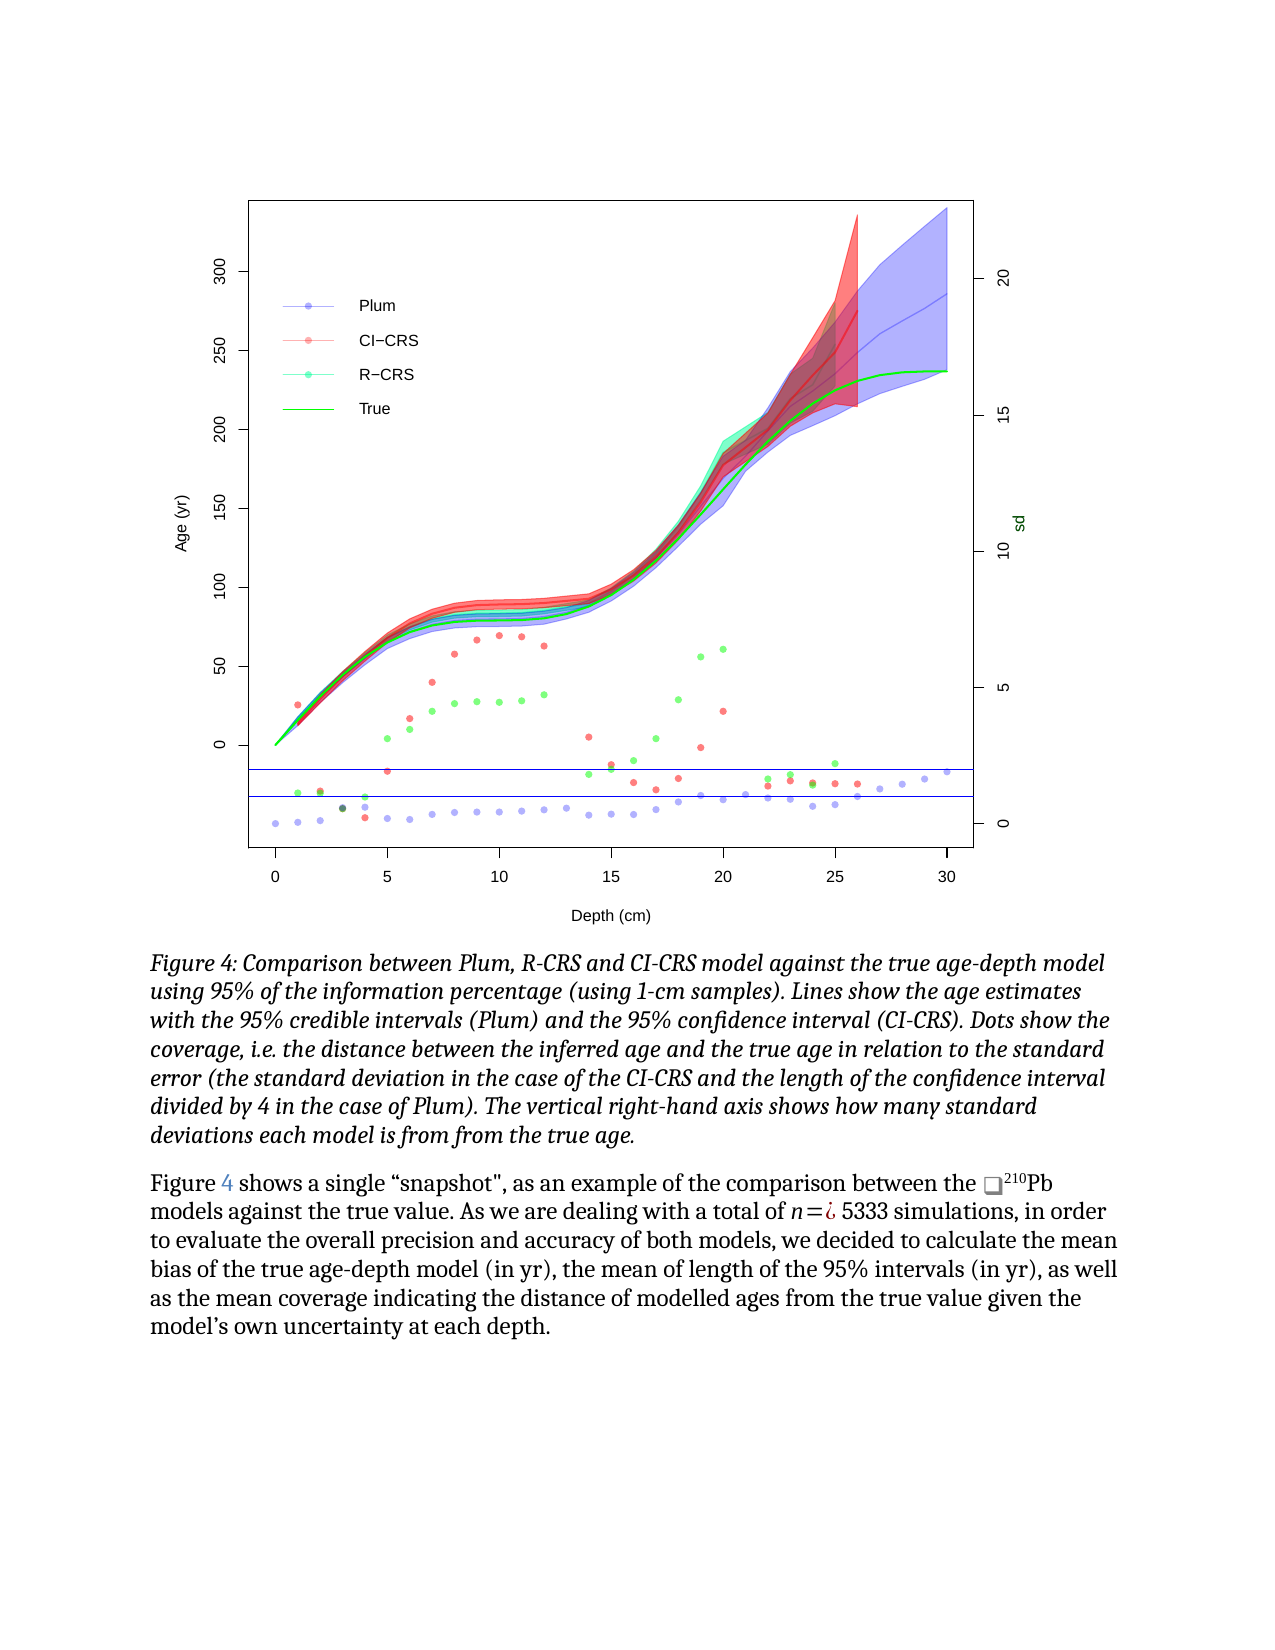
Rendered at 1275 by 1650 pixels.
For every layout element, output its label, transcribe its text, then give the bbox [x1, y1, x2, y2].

text Figure 4: Comparison between Plum, R-CRS and CI-CRS model against the true age-depth model using 95% of the information percentage (using 1-cm samples). Lines show the age estimates with the 95% credible intervals (Plum) and the 95% confidence interval (CI-CRS). Dots show the coverage, i.e. the distance between the inferred age and the true age in relation to the standard error (the standard deviation in the case of the CI-CRS and the length of the confidence interval divided by 4 in the case of Plum). The vertical right-hand axis shows how many standard deviations each model is from from the true age. [150, 948, 1125, 1150]
text Figure 4 shows a single “snapshot", as an example of the comparison between the Pb models against the true value. As we are dealing with a total of 5333 simulations, in order to evaluate the overall precision and accuracy of both models, we decided to calculate the mean bias of the true age-depth model (in yr), the mean of length of the 95% intervals (in yr), as well as the mean coverage indicating the distance of modelled ages from the true value given the model’s own uncertainty at each depth. [150, 1168, 1125, 1341]
